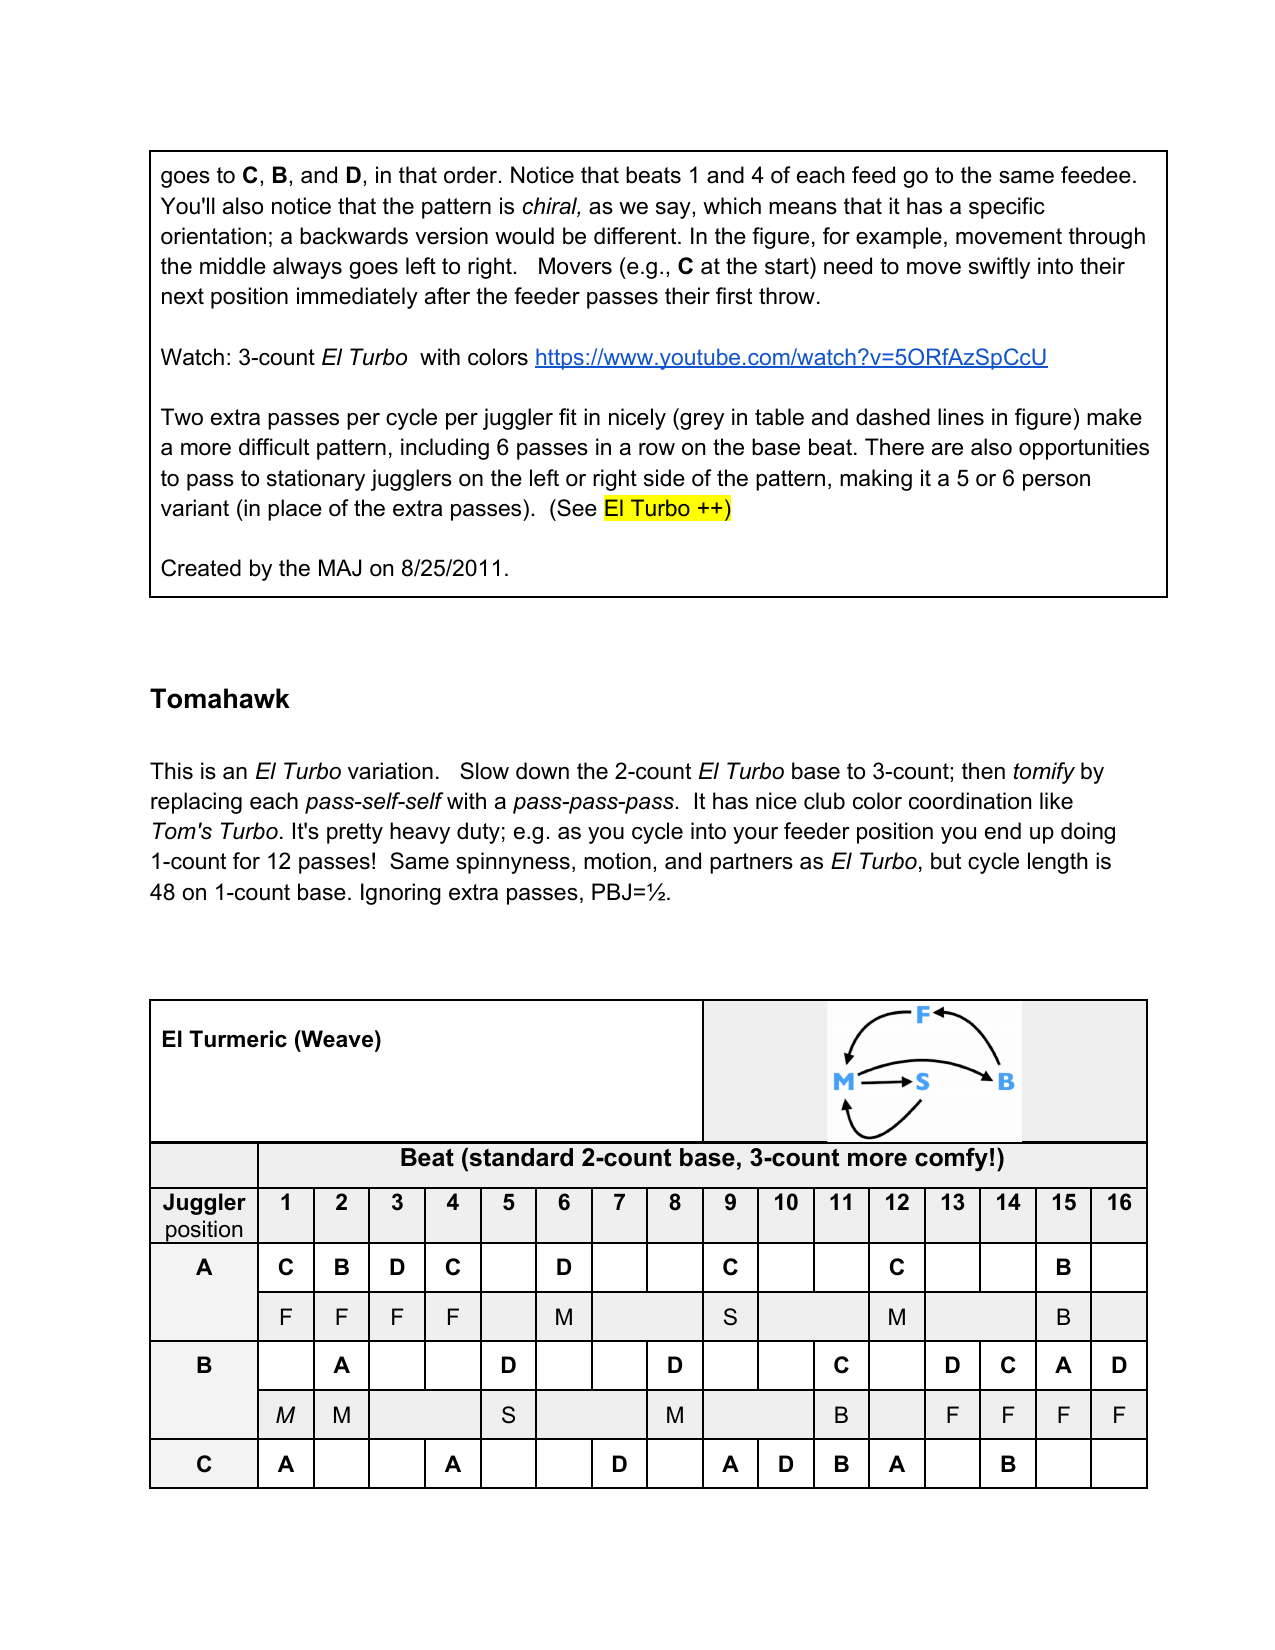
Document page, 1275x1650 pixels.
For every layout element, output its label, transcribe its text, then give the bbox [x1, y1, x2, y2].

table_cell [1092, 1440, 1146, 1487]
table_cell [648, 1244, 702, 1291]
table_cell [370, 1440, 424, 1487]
text This is an El Turbo variation. Slow down the 2-count El Turbo base to 3-count; then tomify by replacing each pass-self-self with a pass-pass-pass. It has nice club color coordination like Tom's Turbo. It's pretty heavy duty; e.g. as you cycle into your feeder position you end up doing 1-count for 12 passes! Same spinnyness, motion, and partners as El Turbo, but cycle length is 48 on 1-count base. Ignoring extra passes, PBJ=½. [150, 758, 1125, 905]
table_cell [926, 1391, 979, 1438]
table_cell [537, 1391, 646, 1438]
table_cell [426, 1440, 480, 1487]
picture [827, 1001, 1022, 1142]
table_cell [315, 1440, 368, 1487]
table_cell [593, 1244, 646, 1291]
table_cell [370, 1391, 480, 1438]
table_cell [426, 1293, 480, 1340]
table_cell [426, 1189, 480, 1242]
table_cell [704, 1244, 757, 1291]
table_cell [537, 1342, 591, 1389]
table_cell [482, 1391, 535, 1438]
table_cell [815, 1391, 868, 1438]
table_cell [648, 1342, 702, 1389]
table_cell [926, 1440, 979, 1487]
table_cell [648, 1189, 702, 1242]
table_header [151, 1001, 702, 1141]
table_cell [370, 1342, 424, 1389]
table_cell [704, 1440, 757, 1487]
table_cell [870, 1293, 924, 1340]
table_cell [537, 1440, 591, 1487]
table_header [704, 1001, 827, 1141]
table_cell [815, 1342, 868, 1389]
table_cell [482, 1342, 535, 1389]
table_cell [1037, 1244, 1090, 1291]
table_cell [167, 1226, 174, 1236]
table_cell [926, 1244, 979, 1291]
subtitle Tomahawk [150, 683, 1125, 714]
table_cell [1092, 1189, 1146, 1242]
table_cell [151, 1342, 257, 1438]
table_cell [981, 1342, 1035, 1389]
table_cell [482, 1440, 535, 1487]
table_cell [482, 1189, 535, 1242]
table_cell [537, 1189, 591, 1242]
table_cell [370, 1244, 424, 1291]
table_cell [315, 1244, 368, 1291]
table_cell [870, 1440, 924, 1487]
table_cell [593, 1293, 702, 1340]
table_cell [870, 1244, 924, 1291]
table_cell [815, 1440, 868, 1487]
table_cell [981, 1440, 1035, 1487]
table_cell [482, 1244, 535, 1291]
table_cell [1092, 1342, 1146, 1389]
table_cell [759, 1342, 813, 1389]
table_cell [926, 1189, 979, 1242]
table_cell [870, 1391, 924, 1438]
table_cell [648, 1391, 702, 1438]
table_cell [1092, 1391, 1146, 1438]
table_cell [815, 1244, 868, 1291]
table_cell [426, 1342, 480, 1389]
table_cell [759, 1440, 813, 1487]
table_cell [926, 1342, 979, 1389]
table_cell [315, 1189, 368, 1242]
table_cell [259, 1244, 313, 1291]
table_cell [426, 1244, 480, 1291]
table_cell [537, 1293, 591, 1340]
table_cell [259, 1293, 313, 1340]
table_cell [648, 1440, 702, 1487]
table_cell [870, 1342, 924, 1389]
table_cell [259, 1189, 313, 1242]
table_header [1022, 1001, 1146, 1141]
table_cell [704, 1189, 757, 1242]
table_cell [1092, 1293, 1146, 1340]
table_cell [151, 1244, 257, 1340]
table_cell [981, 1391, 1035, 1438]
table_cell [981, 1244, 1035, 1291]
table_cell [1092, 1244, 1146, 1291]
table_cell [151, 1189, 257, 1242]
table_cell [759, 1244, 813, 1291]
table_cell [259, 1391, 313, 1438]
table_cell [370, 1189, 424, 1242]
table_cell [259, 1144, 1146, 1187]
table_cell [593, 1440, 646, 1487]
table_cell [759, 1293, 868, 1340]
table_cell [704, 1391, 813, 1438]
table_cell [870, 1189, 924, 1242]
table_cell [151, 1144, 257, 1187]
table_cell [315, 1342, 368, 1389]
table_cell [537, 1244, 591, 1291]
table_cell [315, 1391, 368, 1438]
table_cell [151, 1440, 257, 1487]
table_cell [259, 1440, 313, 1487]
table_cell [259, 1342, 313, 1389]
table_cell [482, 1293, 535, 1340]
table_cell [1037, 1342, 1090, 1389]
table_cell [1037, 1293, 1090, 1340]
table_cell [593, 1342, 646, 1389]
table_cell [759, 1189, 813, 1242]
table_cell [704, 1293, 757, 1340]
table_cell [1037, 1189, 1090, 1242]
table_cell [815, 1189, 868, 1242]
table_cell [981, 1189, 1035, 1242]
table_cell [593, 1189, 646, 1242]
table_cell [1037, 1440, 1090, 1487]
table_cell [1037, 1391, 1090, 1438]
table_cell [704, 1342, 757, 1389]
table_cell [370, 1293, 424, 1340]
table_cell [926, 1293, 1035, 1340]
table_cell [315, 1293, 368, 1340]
